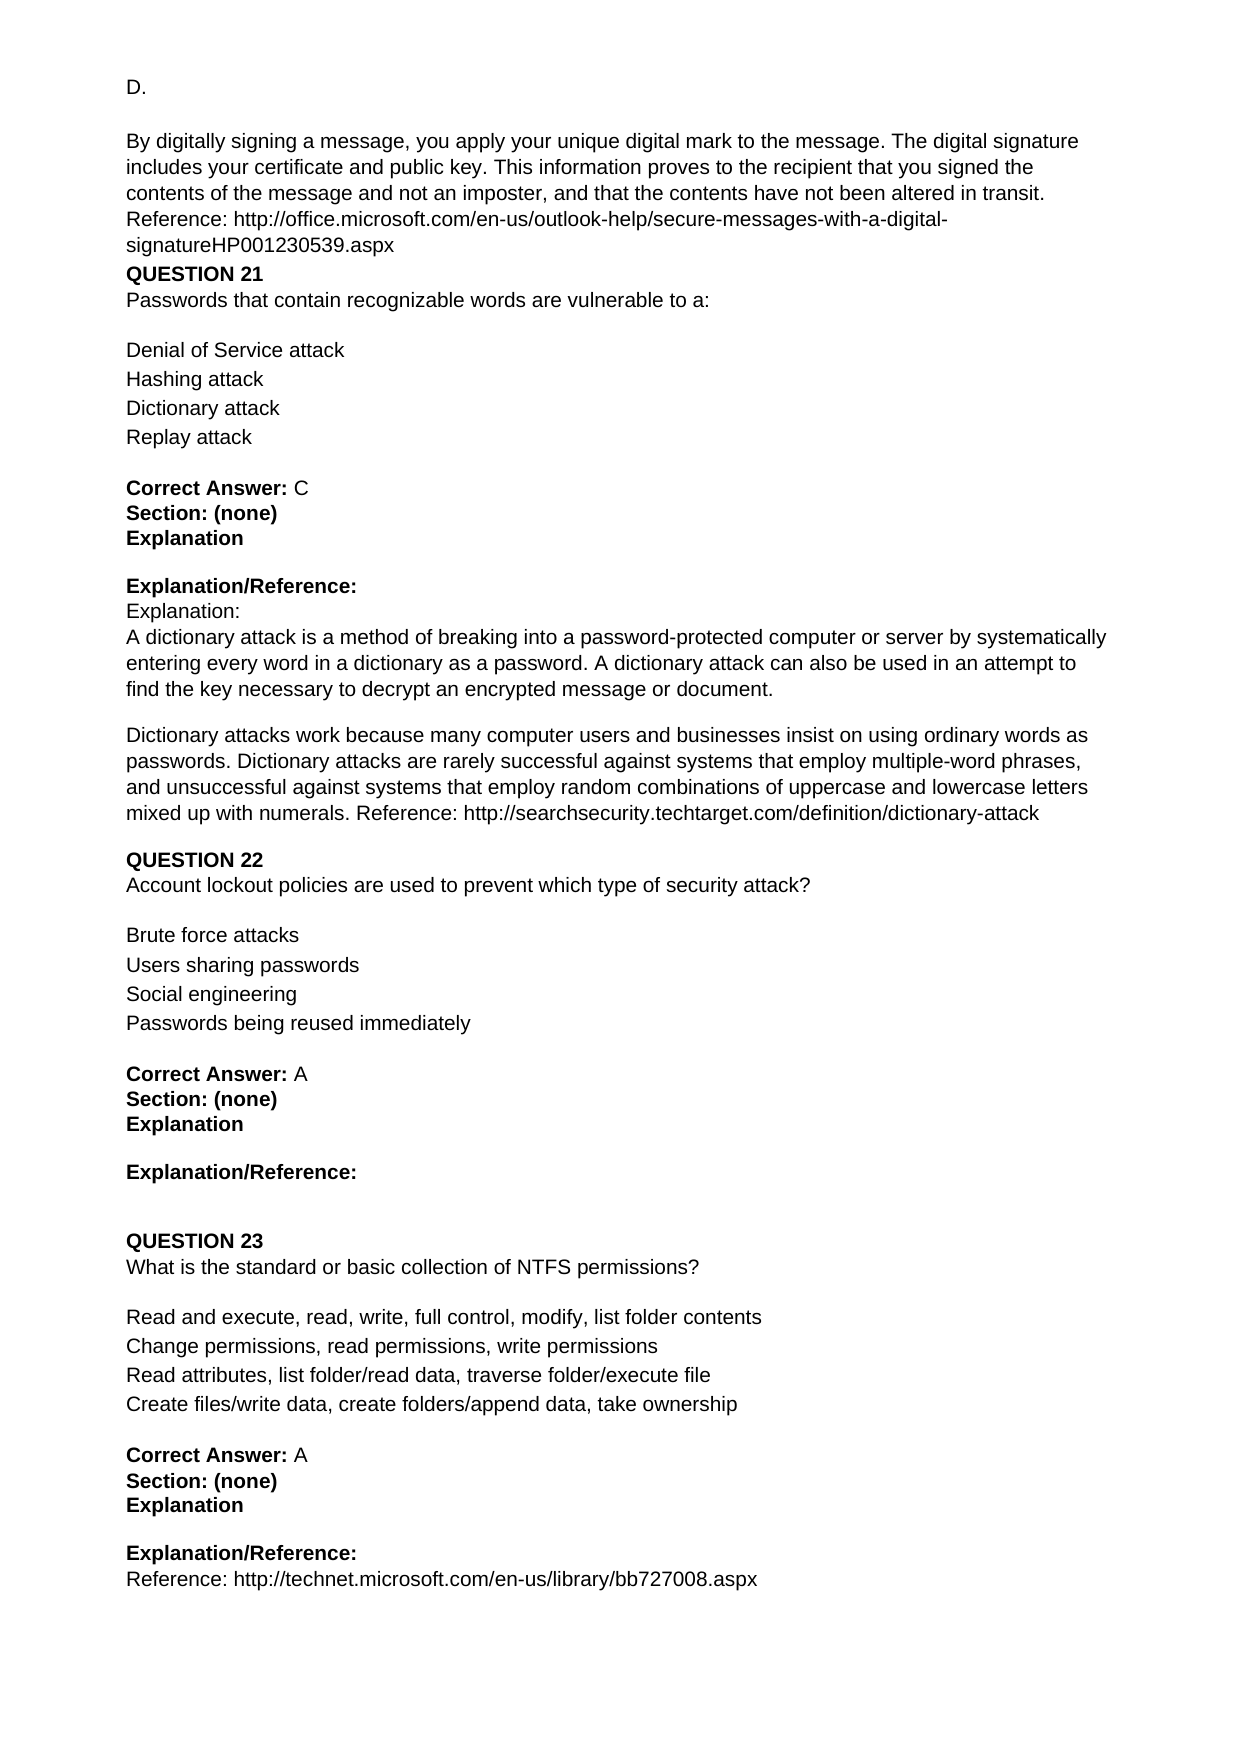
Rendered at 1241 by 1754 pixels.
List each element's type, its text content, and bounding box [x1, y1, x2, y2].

text Reference: http://technet.microsoft.com/en-us/library/bb727008.aspx [126, 1567, 1114, 1591]
text Explanation/Reference: [126, 1159, 388, 1183]
text Reference: http://office.microsoft.com/en-us/outlook-help/secure-messages-with-a-digital- signatureHP001230539.aspx [126, 207, 1114, 257]
text A dictionary attack is a method of breaking into a password-protected computer or server by systematically entering every word in a dictionary as a password. A dictionary attack can also be used in an attempt to find the key necessary to decrypt an encrypted message or document. [126, 625, 1114, 701]
text Section: (none) Explanation [126, 1087, 388, 1136]
text Denial of Service attack [126, 337, 1114, 361]
text Section: (none) Explanation [126, 501, 388, 550]
text Explanation/Reference: [126, 574, 388, 598]
text Explanation/Reference: [126, 1541, 388, 1565]
text Explanation: [126, 599, 1114, 623]
text Users sharing passwords [126, 952, 1114, 976]
text Brute force attacks [126, 923, 1114, 947]
text Passwords being reused immediately [126, 1011, 1114, 1035]
text Hashing attack [126, 367, 1114, 391]
text Change permissions, read permissions, write permissions [126, 1334, 1114, 1358]
text Replay attack [126, 425, 1114, 449]
text Correct Answer: C [126, 476, 388, 499]
text Read attributes, list folder/read data, traverse folder/execute file [126, 1363, 1114, 1387]
text Passwords that contain recognizable words are vulnerable to a: [126, 287, 1114, 311]
text Dictionary attack [126, 396, 1114, 420]
text Section: (none) Explanation [126, 1469, 388, 1517]
text Correct Answer: A [126, 1443, 388, 1467]
text Correct Answer: A [126, 1062, 388, 1086]
text What is the standard or basic collection of NTFS permissions? [126, 1255, 1114, 1279]
text Social engineering [126, 982, 1114, 1006]
text QUESTION 23 [126, 1229, 388, 1253]
text Create files/write data, create folders/append data, take ownership [126, 1392, 1114, 1416]
text QUESTION 21 [126, 262, 388, 286]
text Read and execute, read, write, full control, modify, list folder contents [126, 1305, 1114, 1329]
text Dictionary attacks work because many computer users and businesses insist on using ordinary words as passwords. Dictionary attacks are rarely successful against systems that employ multiple-word phrases, and unsuccessful against systems that employ random combinations of uppercase and lowercase letters mixed up with numerals. Reference: http://searchsecurity.techtarget.com/definition/dictionary-attack [126, 723, 1114, 824]
text QUESTION 22 [126, 848, 388, 872]
text By digitally signing a message, you apply your unique digital mark to the message. The digital signature includes your certificate and public key. This information proves to the recipient that you signed the contents of the message and not an imposter, and that the contents have not been altered in transit. [126, 129, 1114, 205]
text Account lockout policies are used to prevent which type of security attack? [126, 873, 1114, 897]
